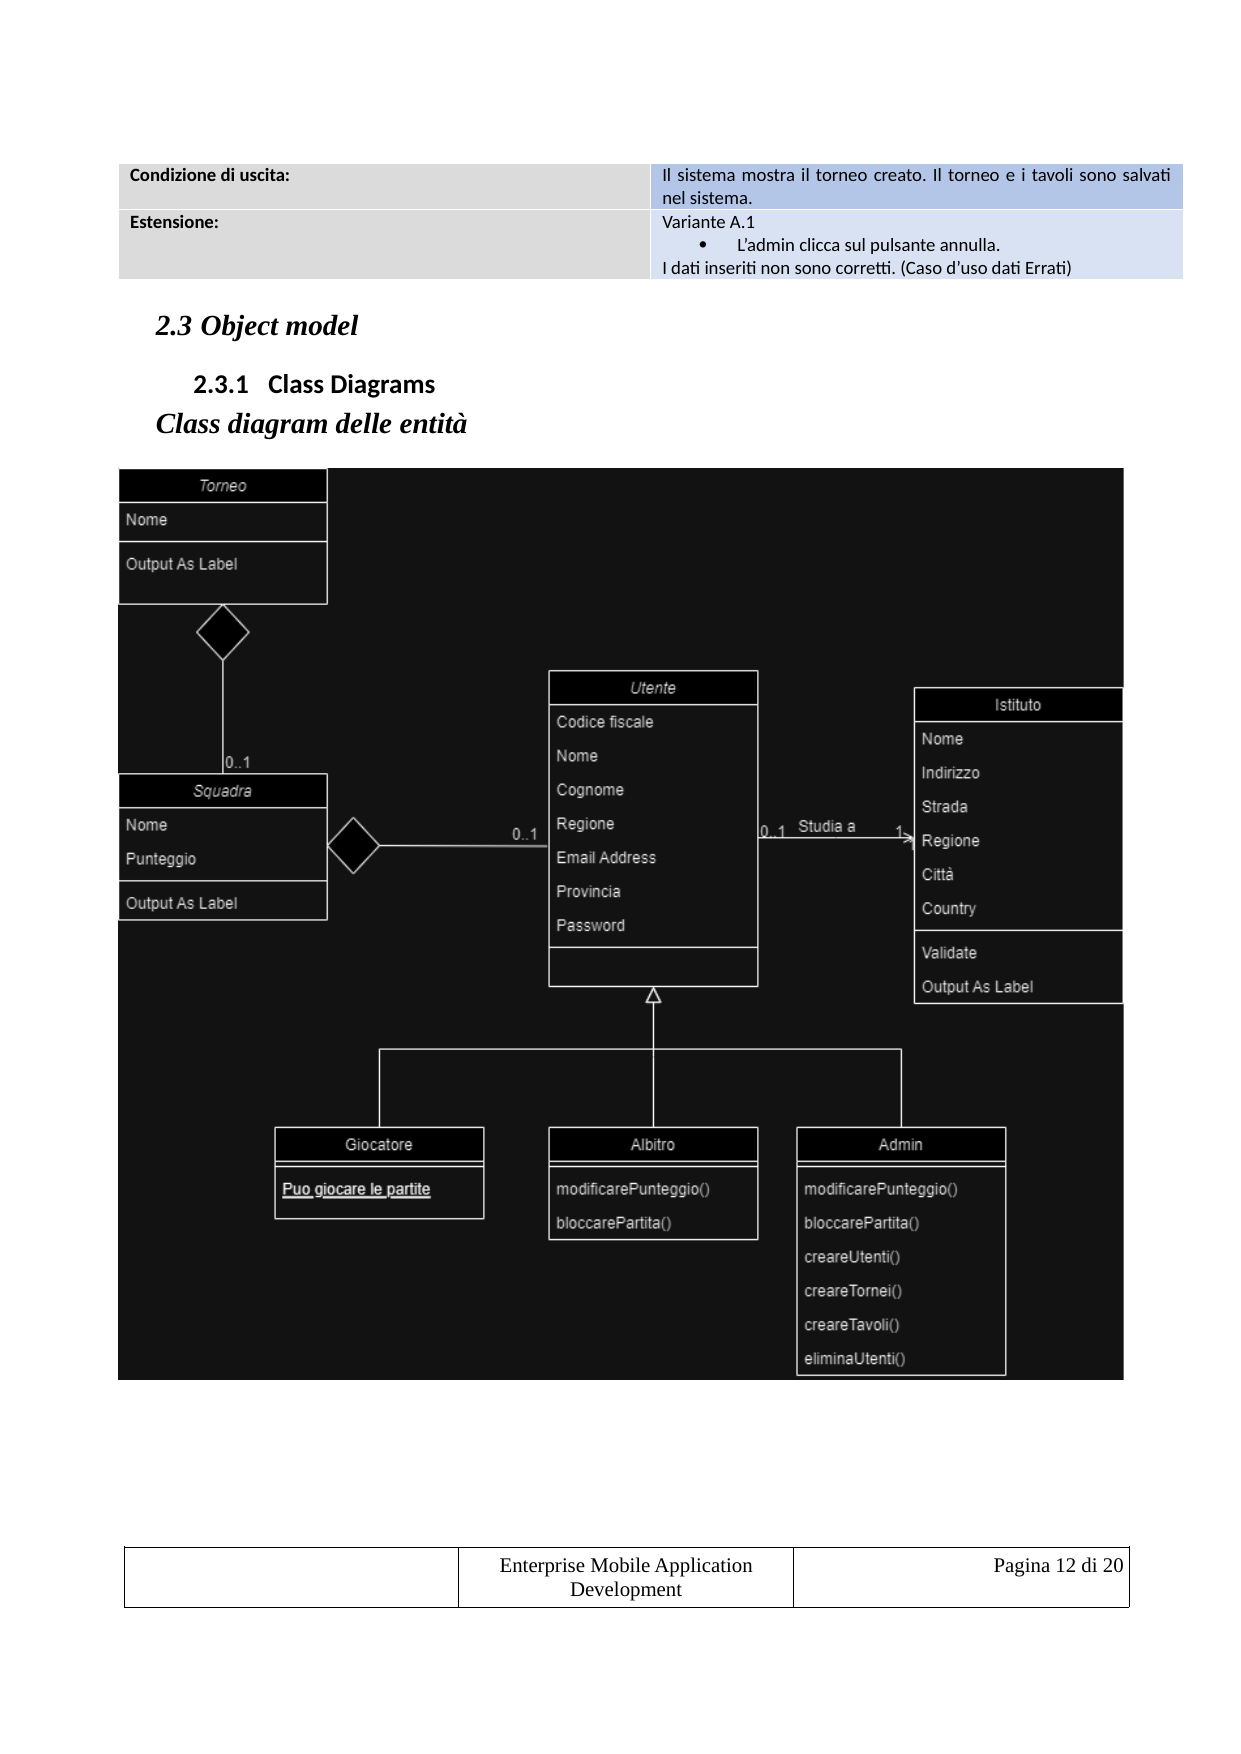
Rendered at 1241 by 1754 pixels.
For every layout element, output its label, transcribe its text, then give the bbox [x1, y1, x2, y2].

subtitle Class Diagrams [193, 367, 1122, 400]
picture [118, 468, 1124, 1380]
table_cell Estensione: [119, 210, 650, 279]
table_cell Variante A.1 L’admin clicca sul pulsante annulla. I dati inseriti non sono corretti. (Caso d’uso dati Errati) [651, 210, 1183, 279]
table_cell Condizione di uscita: [119, 164, 650, 209]
table_cell Il sistema mostra il torneo creato. Il torneo e i tavoli sono salvati nel sistema. [651, 164, 1183, 209]
subtitle Class diagram delle entità [156, 406, 1122, 439]
subtitle Object model [156, 308, 1122, 342]
